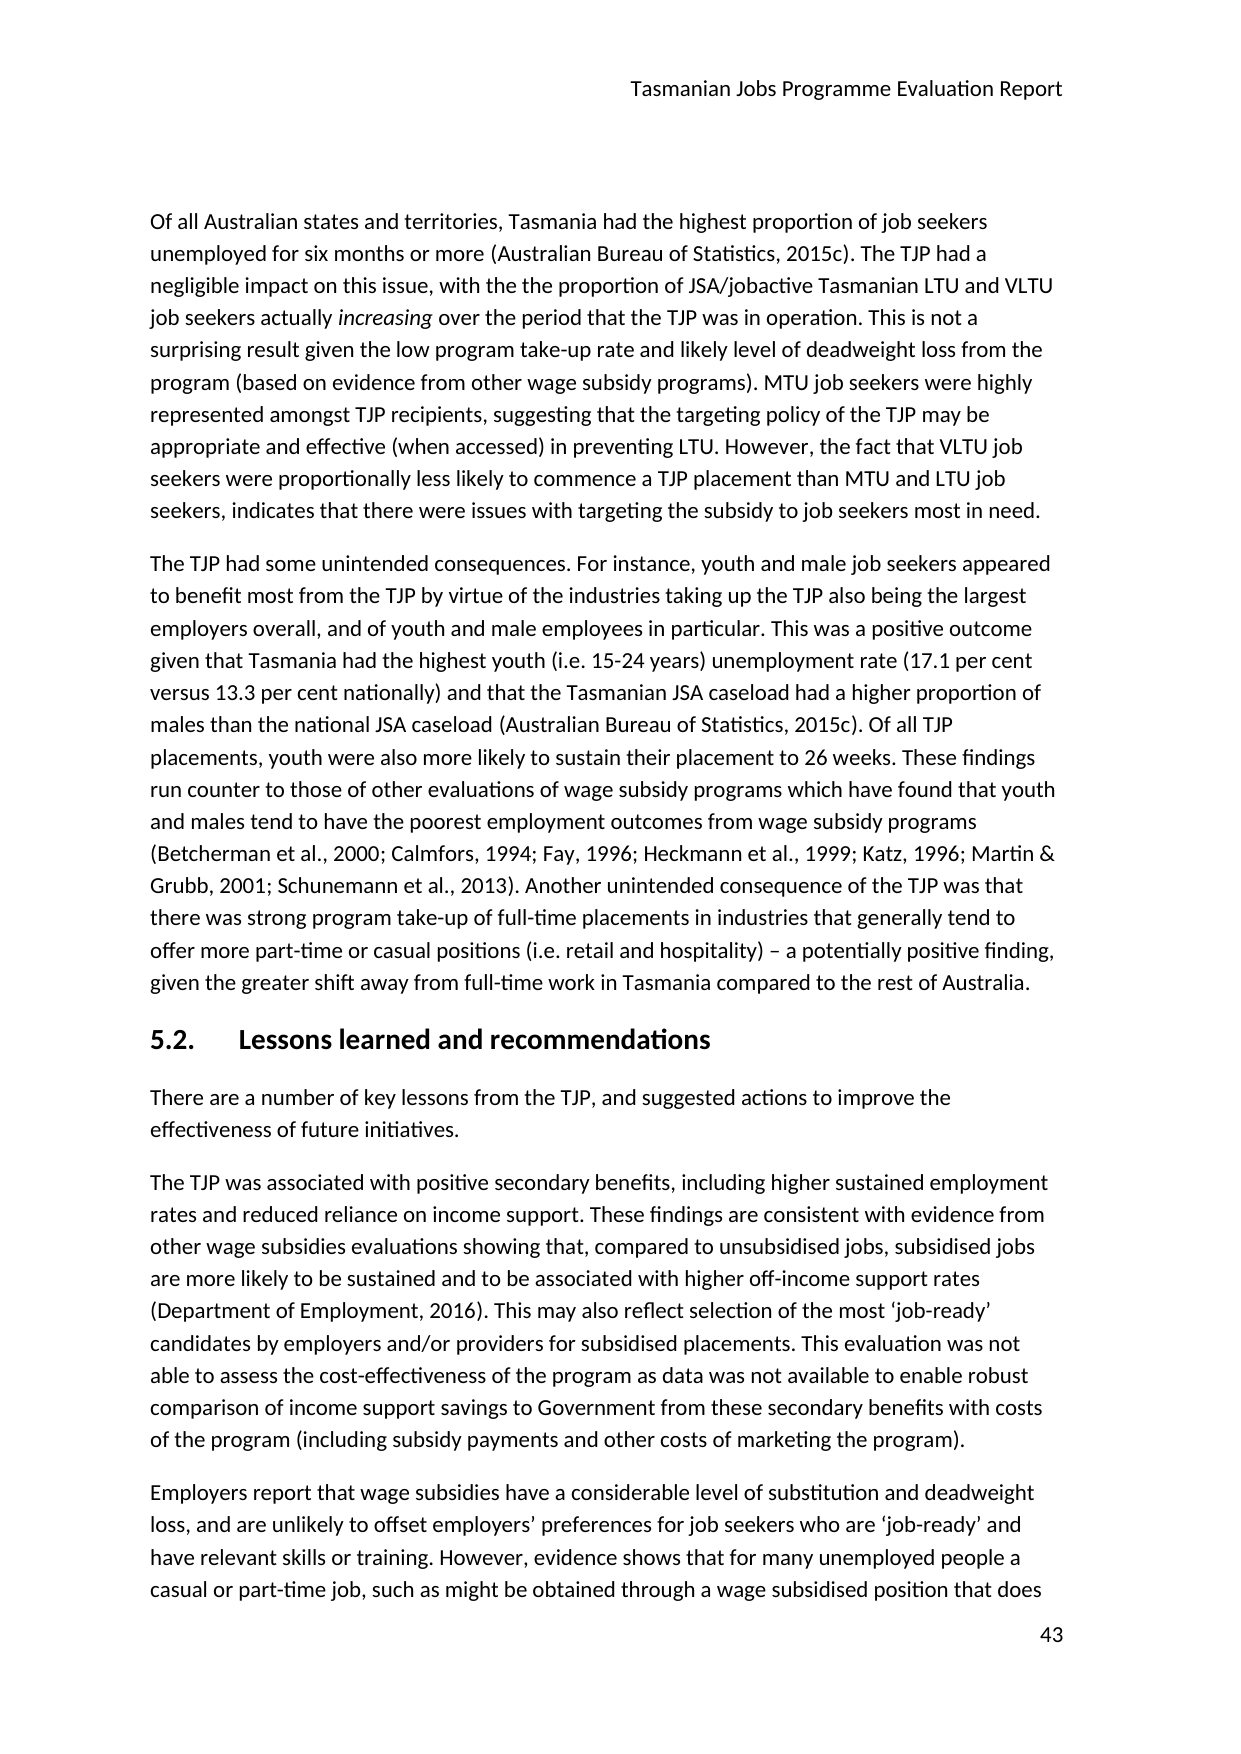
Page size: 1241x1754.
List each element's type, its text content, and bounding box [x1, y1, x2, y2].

text There are a number of key lessons from the TJP, and suggested actions to improve the effectiveness of future initiatives. [150, 1083, 1063, 1143]
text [150, 1478, 1063, 1603]
subtitle Lessons learned and recommendations [150, 1021, 1063, 1057]
text The TJP had some unintended consequences. For instance, youth and male job seekers appeared to benefit most from the TJP by virtue of the industries taking up the TJP also being the largest employers overall, and of youth and male employees in particular. This was a positive outcome given that Tasmania had the highest youth (i.e. 15-24 years) unemployment rate (17.1 per cent versus 13.3 per cent nationally) and that the Tasmanian JSA caseload had a higher proportion of males than the national JSA caseload (Australian Bureau of Statistics, 2015c). Of all TJP placements, youth were also more likely to sustain their placement to 26 weeks. These findings run counter to those of other evaluations of wage subsidy programs which have found that youth and males tend to have the poorest employment outcomes from wage subsidy programs (Betcherman et al., 2000; Calmfors, 1994; Fay, 1996; Heckmann et al., 1999; Katz, 1996; Martin & Grubb, 2001; Schunemann et al., 2013). Another unintended consequence of the TJP was that there was strong program take-up of full-time placements in industries that generally tend to offer more part-time or casual positions (i.e. retail and hospitality) – a potentially positive finding, given the greater shift away from full-time work in Tasmania compared to the rest of Australia. [150, 549, 1063, 996]
text The TJP was associated with positive secondary benefits, including higher sustained employment rates and reduced reliance on income support. These findings are consistent with evidence from other wage subsidies evaluations showing that, compared to unsubsidised jobs, subsidised jobs are more likely to be sustained and to be associated with higher off-income support rates (Department of Employment, 2016). This may also reflect selection of the most ‘job-ready’ candidates by employers and/or providers for subsidised placements. This evaluation was not able to assess the cost-effectiveness of the program as data was not available to enable robust comparison of income support savings to Government from these secondary benefits with costs of the program (including subsidy payments and other costs of marketing the program). [150, 1168, 1063, 1453]
text Of all Australian states and territories, Tasmania had the highest proportion of job seekers unemployed for six months or more (Australian Bureau of Statistics, 2015c). The TJP had a negligible impact on this issue, with the the proportion of JSA/jobactive Tasmanian LTU and VLTU job seekers actually increasing over the period that the TJP was in operation. This is not a surprising result given the low program take-up rate and likely level of deadweight loss from the program (based on evidence from other wage subsidy programs). MTU job seekers were highly represented amongst TJP recipients, suggesting that the targeting policy of the TJP may be appropriate and effective (when accessed) in preventing LTU. However, the fact that VLTU job seekers were proportionally less likely to commence a TJP placement than MTU and LTU job seekers, indicates that there were issues with targeting the subsidy to job seekers most in need. [150, 207, 1063, 524]
